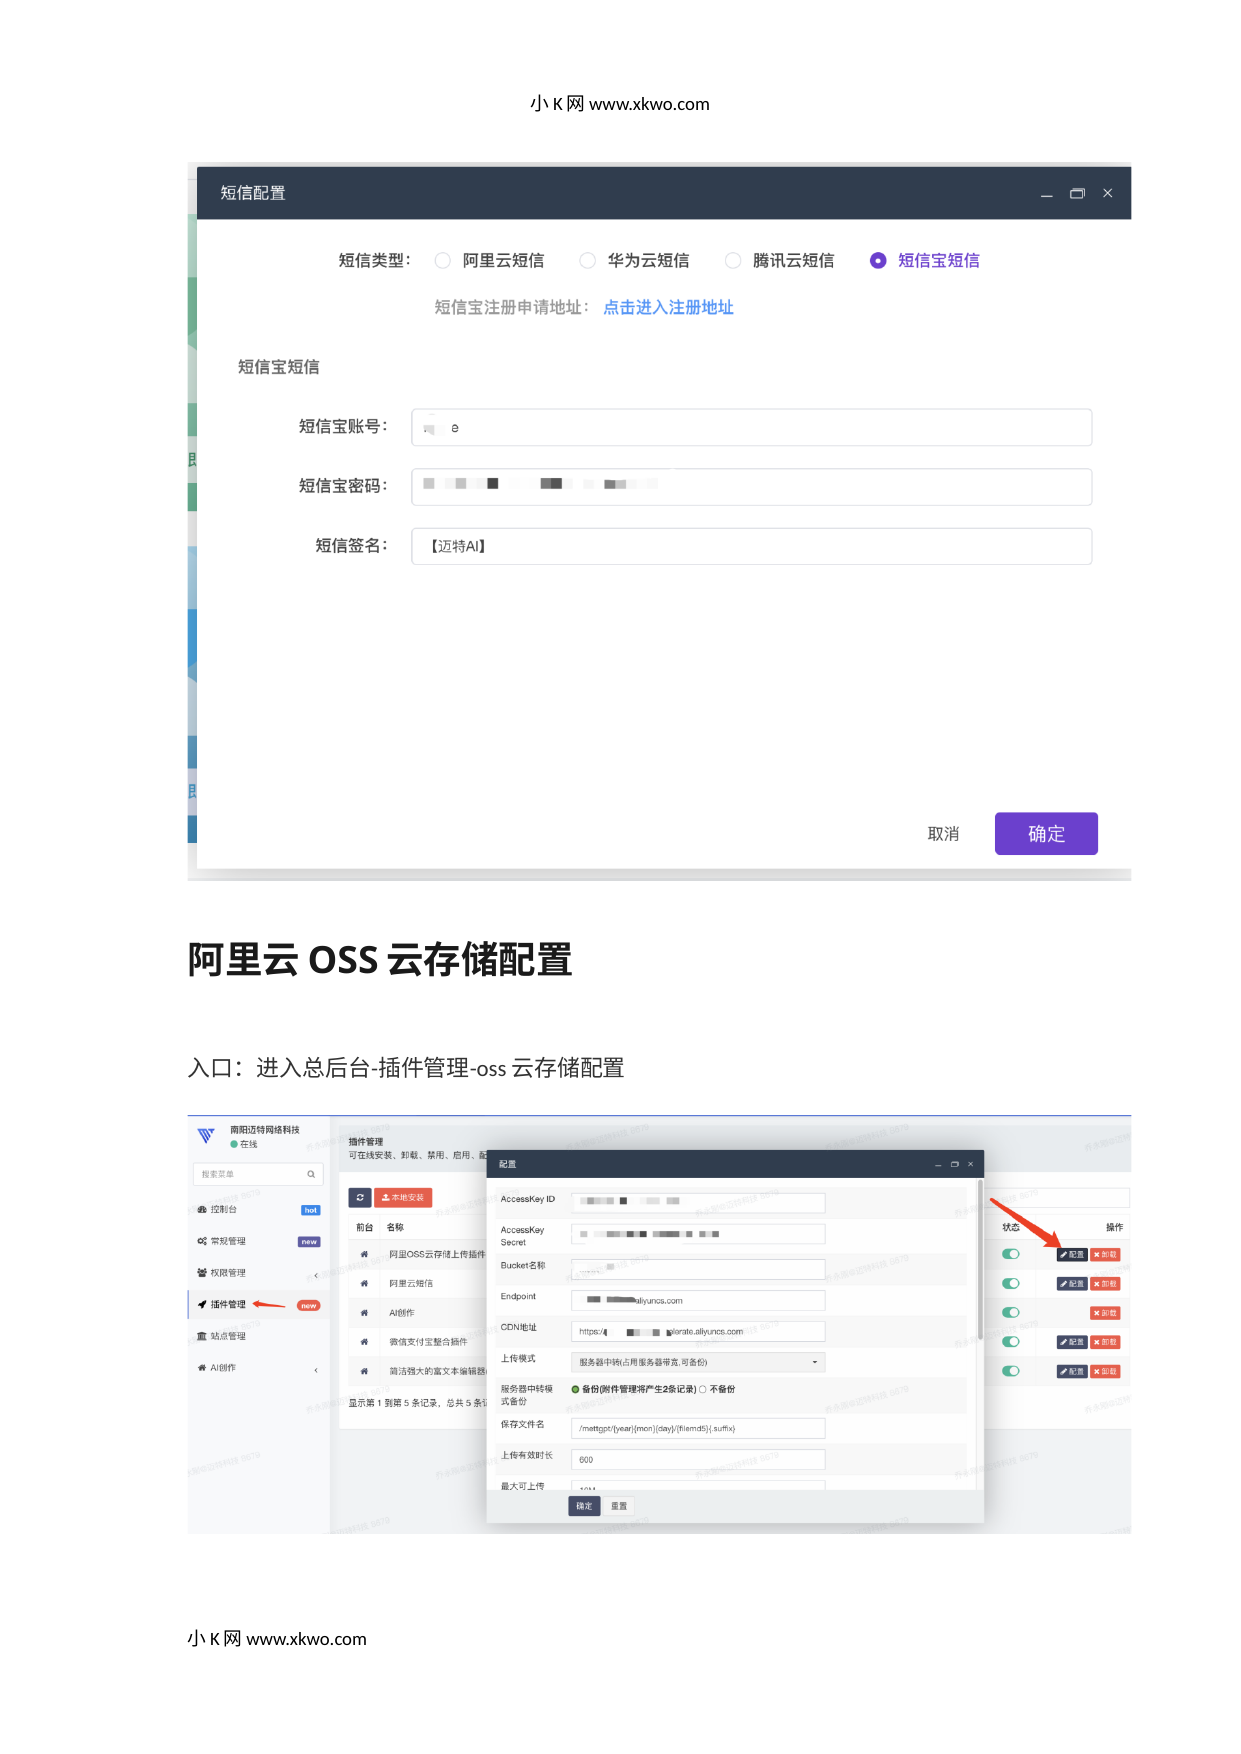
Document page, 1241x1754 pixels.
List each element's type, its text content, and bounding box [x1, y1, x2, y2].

picture [187, 1115, 1132, 1534]
picture [187, 162, 1132, 881]
text 入口：进入总后台-插件管理-oss云存储配置 [187, 1034, 1053, 1099]
subtitle 阿里云OSS云存储配置 [187, 925, 1053, 990]
